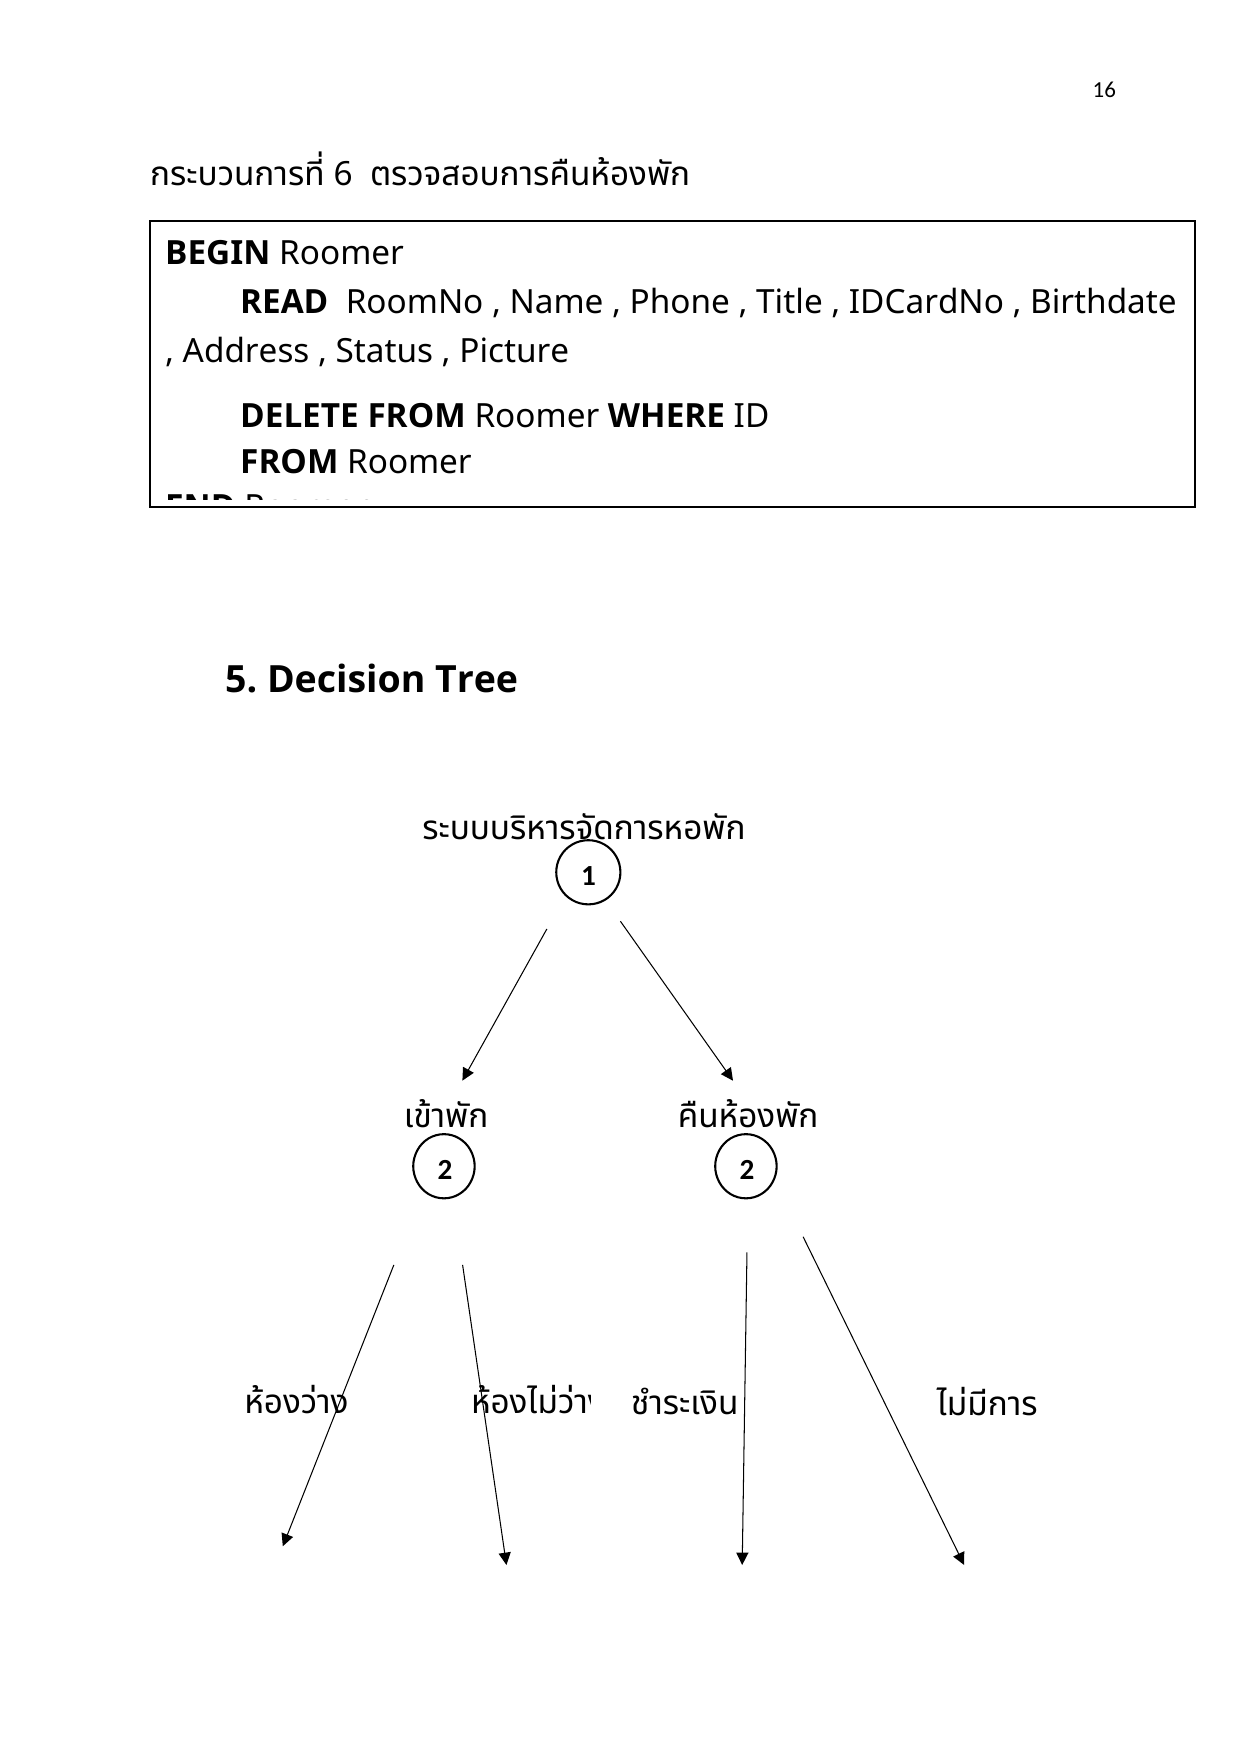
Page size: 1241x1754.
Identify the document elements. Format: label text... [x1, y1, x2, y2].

text 5. Decision Tree [150, 652, 1116, 703]
text กระบวนการที่ 6 ตรวจสอบการคืนห้องพัก [150, 150, 1116, 201]
